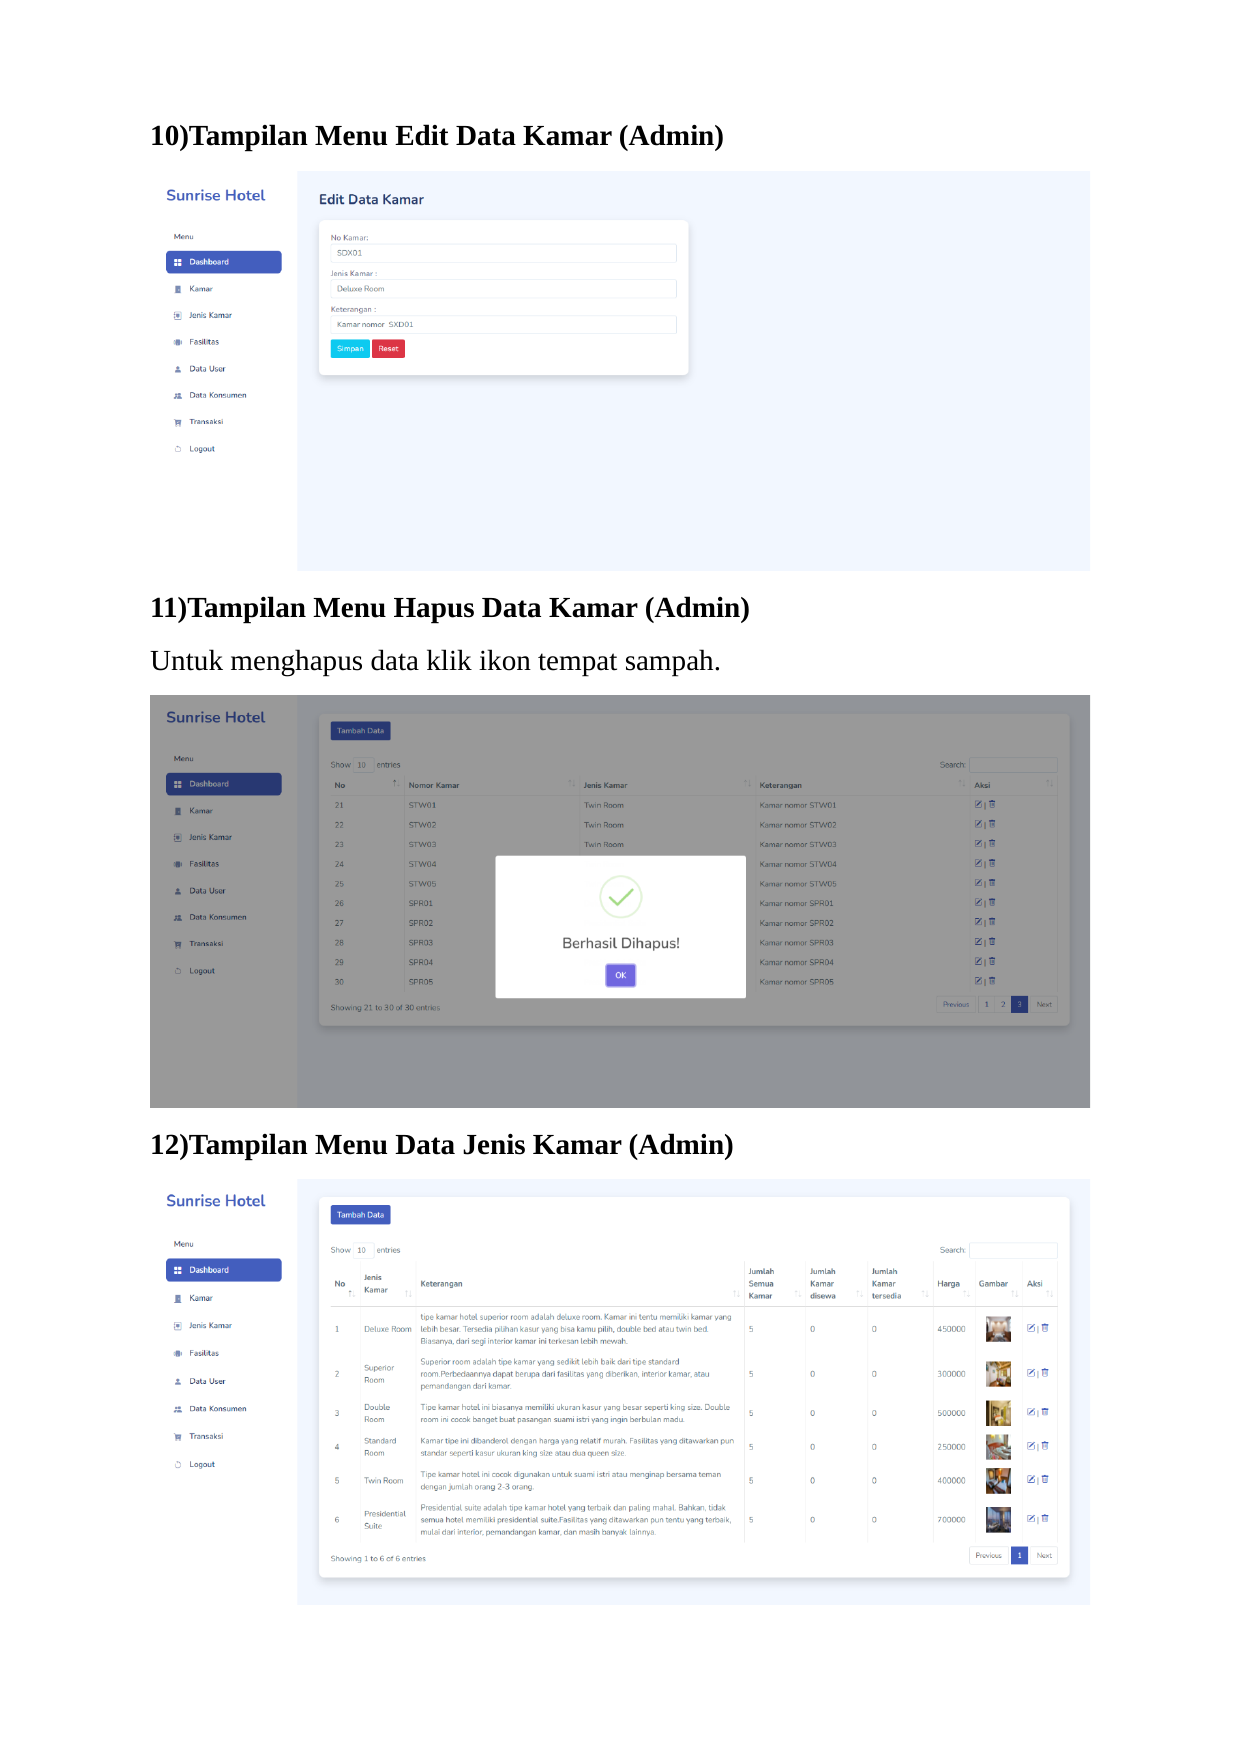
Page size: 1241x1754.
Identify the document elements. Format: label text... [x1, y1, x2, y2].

text 12)Tampilan Menu Data Jenis Kamar (Admin) [150, 1127, 1090, 1160]
picture [150, 171, 1091, 571]
picture [150, 695, 1091, 1108]
text 10)Tampilan Menu Edit Data Kamar (Admin) [150, 118, 1090, 152]
picture [150, 1179, 1091, 1605]
text 11)Tampilan Menu Hapus Data Kamar (Admin) [150, 590, 1090, 623]
text Untuk menghapus data klik ikon tempat sampah. [150, 643, 1090, 676]
